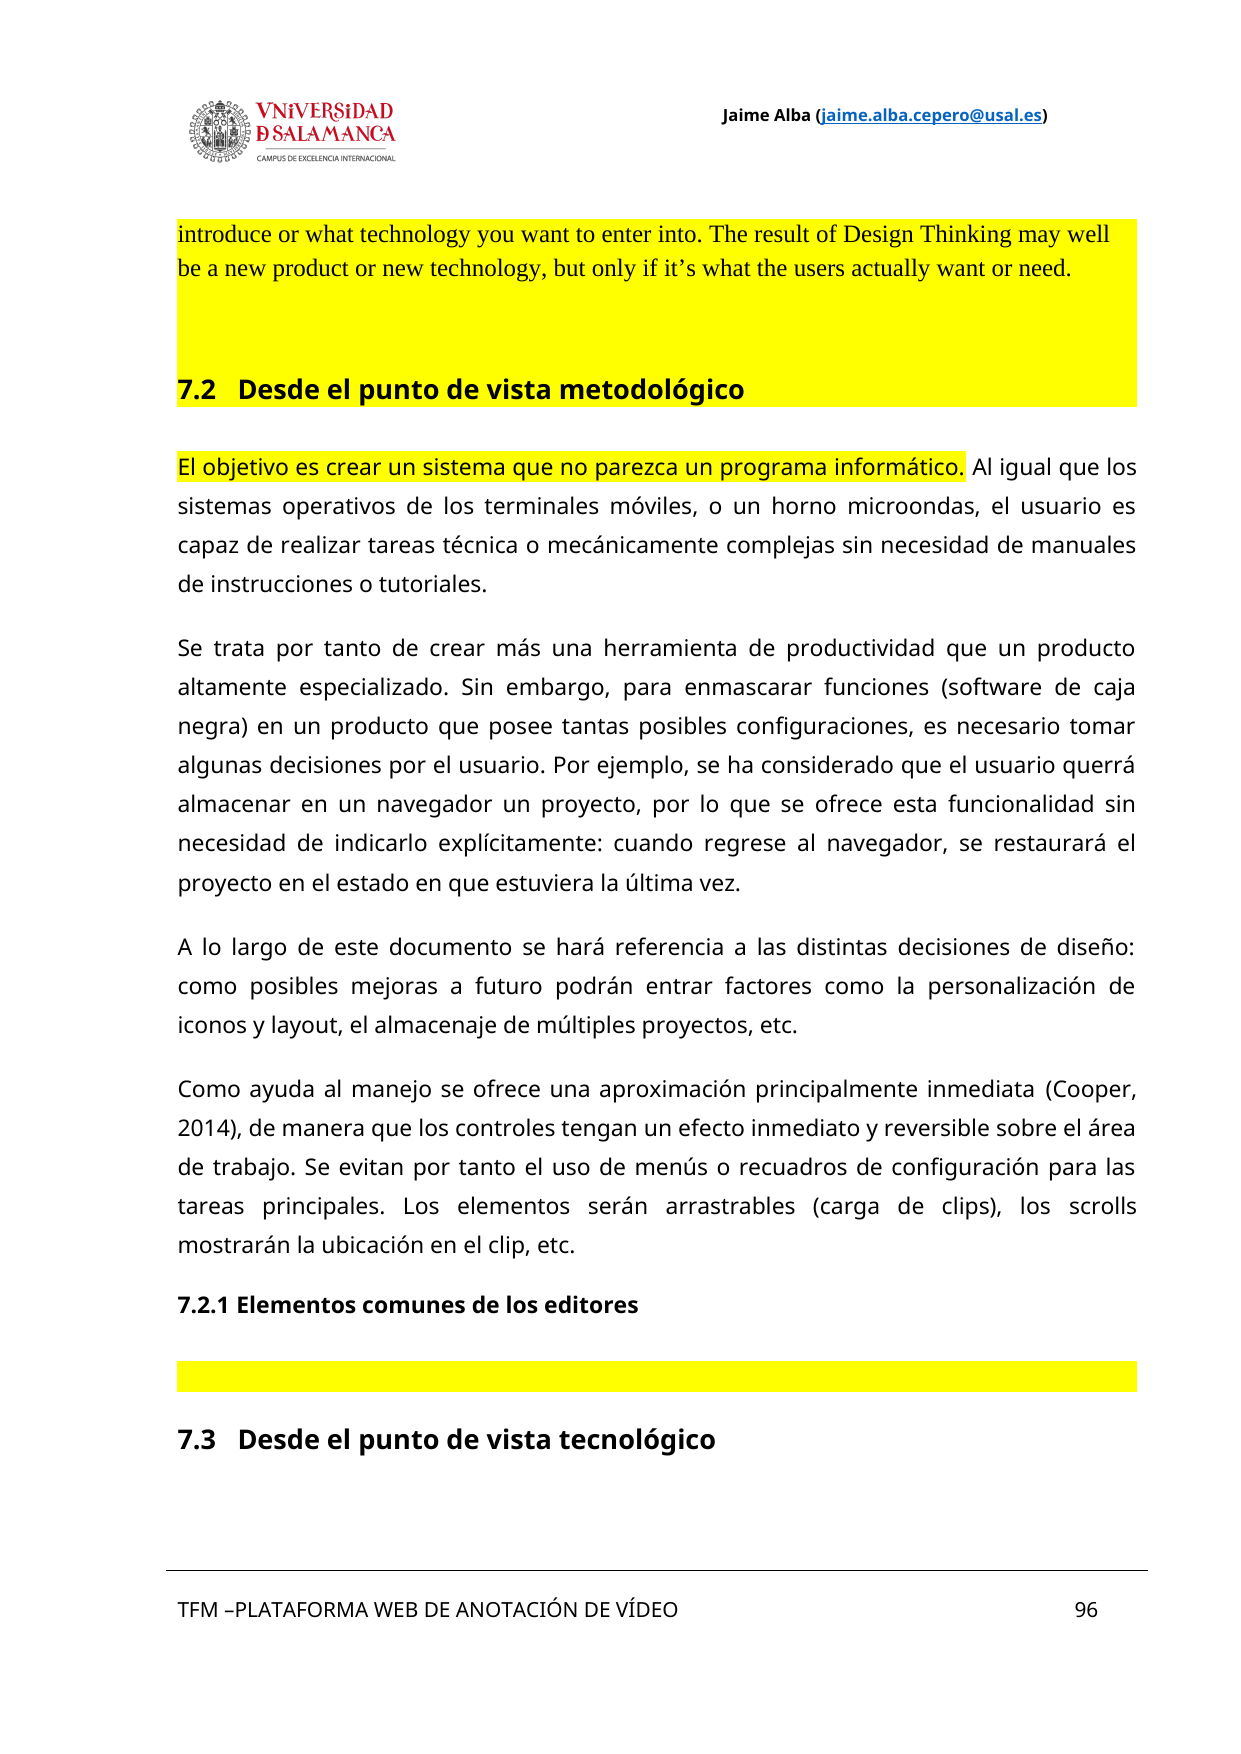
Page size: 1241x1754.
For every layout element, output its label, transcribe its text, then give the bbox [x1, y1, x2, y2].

text Se trata por tanto de crear más una herramienta de productividad que un producto altamente especializado. Sin embargo, para enmascarar funciones (software de caja negra) en un producto que posee tantas posibles configuraciones, es necesario tomar algunas decisiones por el usuario. Por ejemplo, se ha considerado que el usuario querrá almacenar en un navegador un proyecto, por lo que se ofrece esta funcionalidad sin necesidad de indicarlo explícitamente: cuando regrese al navegador, se restaurará el proyecto en el estado en que estuviera la última vez. [177, 632, 1137, 898]
subtitle Elementos comunes de los editores [177, 1289, 1137, 1320]
text Como ayuda al manejo se ofrece una aproximación principalmente inmediata , de manera que los controles tengan un efecto inmediato y reversible sobre el área de trabajo. Se evitan por tanto el uso de menús o recuadros de configuración para las tareas principales. Los elementos serán arrastrables (carga de clips), los scrolls mostrarán la ubicación en el clip, etc. [177, 1073, 1137, 1260]
subtitle Desde el punto de vista metodológico [177, 371, 1137, 407]
subtitle Desde el punto de vista tecnológico [177, 1421, 1137, 1457]
text El objetivo es crear un sistema que no parezca un programa informático. Al igual que los sistemas operativos de los terminales móviles, o un horno microondas, el usuario es capaz de realizar tareas técnica o mecánicamente complejas sin necesidad de manuales de instrucciones o tutoriales. [177, 451, 1137, 599]
text A lo largo de este documento se hará referencia a las distintas decisiones de diseño: como posibles mejoras a futuro podrán entrar factores como la personalización de iconos y layout, el almacenaje de múltiples proyectos, etc. [177, 931, 1137, 1040]
picture [188, 99, 397, 163]
